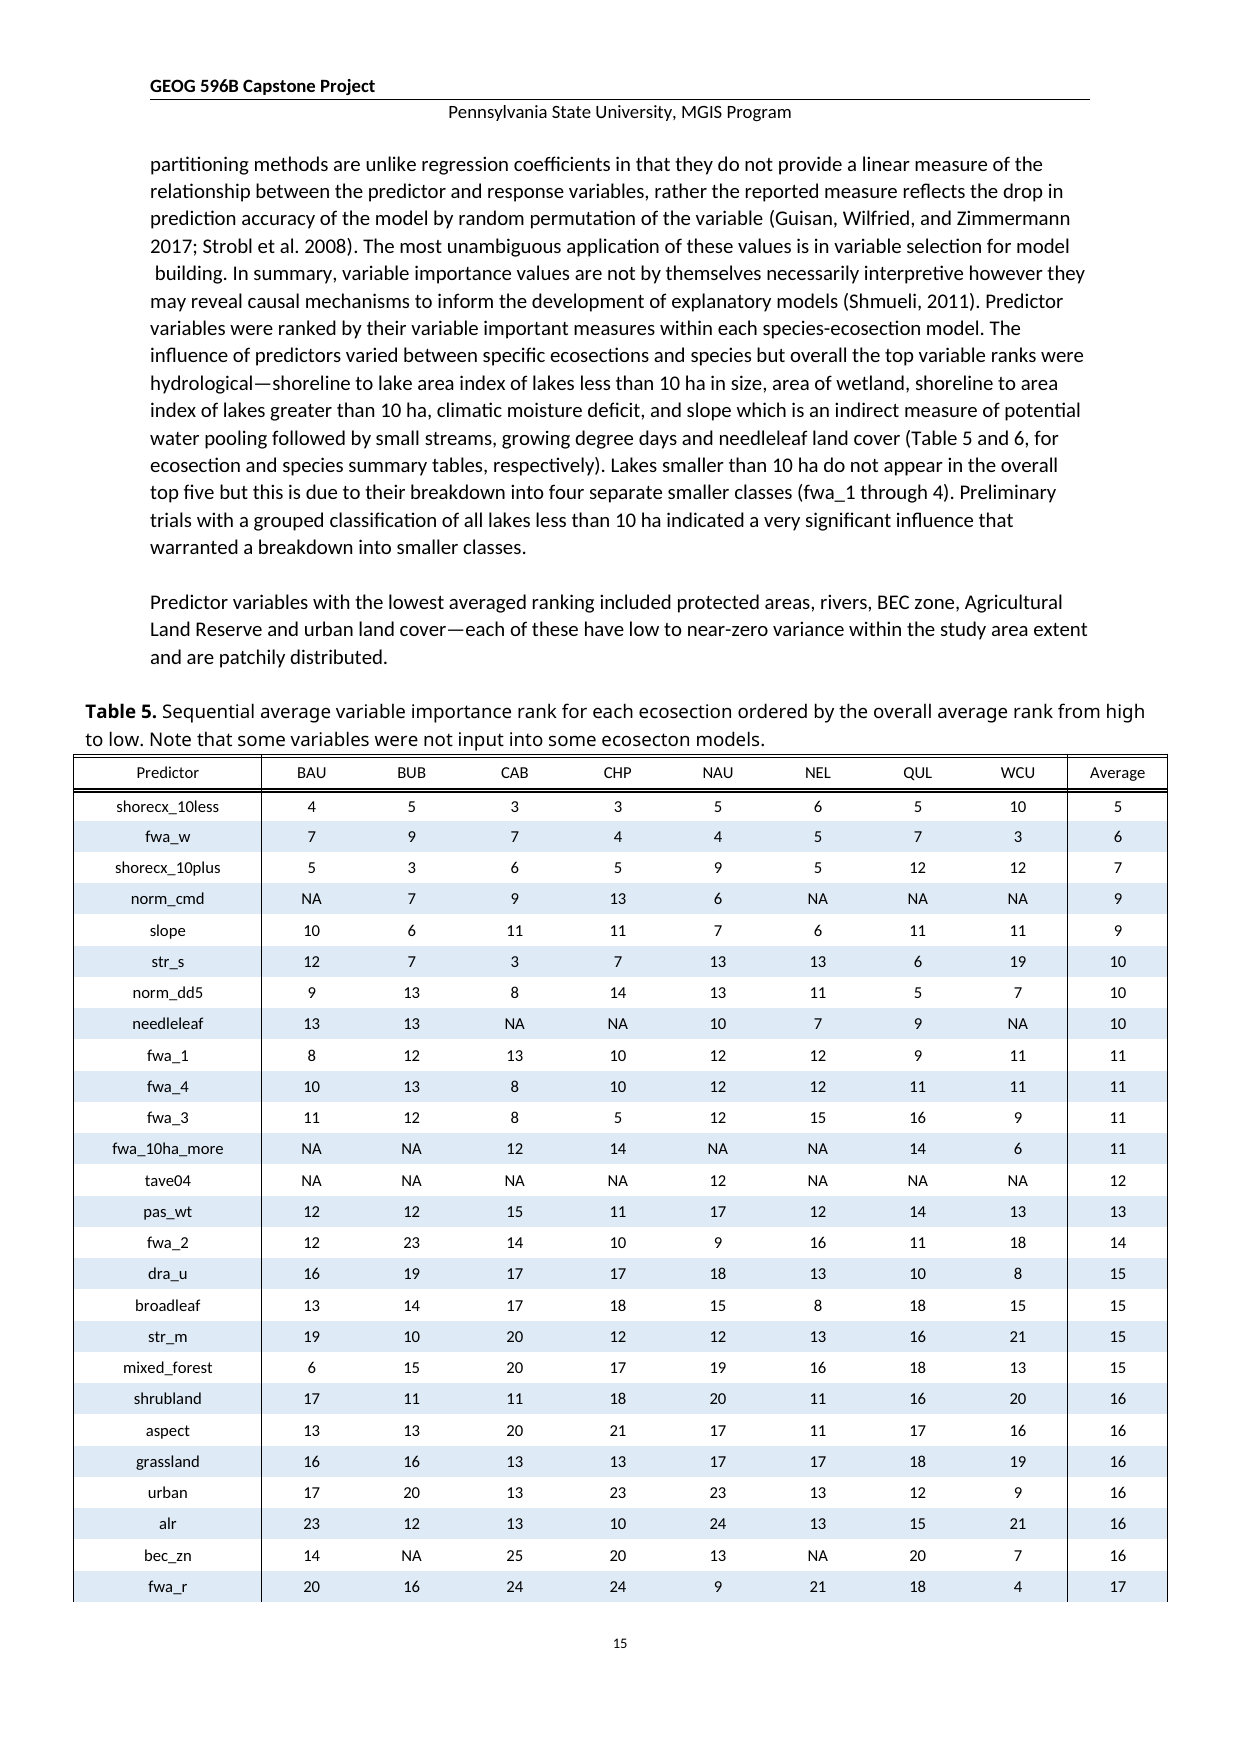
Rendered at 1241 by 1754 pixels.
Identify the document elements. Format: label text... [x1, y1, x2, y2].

table_cell 24 [461, 1571, 568, 1602]
table_cell 23 [668, 1477, 768, 1508]
table_cell 5 [568, 852, 668, 883]
table_cell 13 [668, 1539, 768, 1571]
table_cell 18 [668, 1258, 768, 1289]
table_cell tave04 [74, 1164, 261, 1196]
table_cell 10 [868, 1258, 968, 1289]
table_cell 9 [868, 1008, 968, 1039]
table_cell 6 [768, 914, 868, 946]
table_cell 7 [262, 821, 361, 852]
table_cell 11 [262, 1102, 361, 1133]
table_cell 16 [968, 1414, 1067, 1446]
table_cell 18 [568, 1289, 668, 1321]
table_cell NA [361, 1164, 461, 1196]
table_cell 13 [768, 1258, 868, 1289]
table_cell 17 [1068, 1571, 1167, 1602]
table_cell 8 [461, 1071, 568, 1102]
table_cell 13 [568, 1446, 668, 1477]
table_cell NA [461, 1164, 568, 1196]
table_cell 13 [968, 1352, 1067, 1383]
table_cell NA [361, 1133, 461, 1164]
table_cell shorecx_10plus [74, 852, 261, 883]
table_cell NA [768, 1133, 868, 1164]
table_cell 12 [361, 1196, 461, 1227]
table_cell 16 [768, 1227, 868, 1258]
table_cell 11 [1068, 1133, 1167, 1164]
table_cell 17 [568, 1258, 668, 1289]
table_cell 11 [1068, 1039, 1167, 1071]
table_cell 20 [668, 1383, 768, 1414]
table_cell 8 [461, 1102, 568, 1133]
table_cell 11 [1068, 1102, 1167, 1133]
table_cell 16 [361, 1571, 461, 1602]
table_cell 15 [1068, 1352, 1167, 1383]
table_cell 16 [768, 1352, 868, 1383]
table_cell 13 [568, 883, 668, 914]
table_cell 17 [668, 1414, 768, 1446]
table_cell 14 [1068, 1227, 1167, 1258]
table_cell 16 [262, 1446, 361, 1477]
table_cell 6 [868, 946, 968, 977]
table_cell 13 [361, 977, 461, 1008]
table_cell 11 [1068, 1071, 1167, 1102]
table_cell 11 [461, 914, 568, 946]
table_cell Average [1068, 758, 1167, 788]
table_cell 19 [262, 1321, 361, 1352]
table_cell fwa_r [74, 1571, 261, 1602]
table_cell 5 [568, 1102, 668, 1133]
table_cell 14 [868, 1196, 968, 1227]
table_cell 11 [868, 914, 968, 946]
table_cell 10 [668, 1008, 768, 1039]
table_cell 3 [461, 793, 568, 821]
table_cell BAU [262, 758, 361, 788]
table_cell 7 [461, 821, 568, 852]
table_header Table 5. Sequential average variable importance rank for each ecosection ordered by the overall average rank from high to low. Note that some variables were not input into some ecosecton models. [74, 699, 1168, 753]
table_cell 3 [568, 793, 668, 821]
table_cell 9 [968, 1102, 1067, 1133]
text building. In summary, variable importance values are not by themselves necessarily interpretive however they may reveal causal mechanisms to inform the development of explanatory models (Shmueli, 2011). Predictor variables were ranked by their variable important measures within each species-ecosection model. The influence of predictors varied between specific ecosections and species but overall the top variable ranks were hydrological—shoreline to lake area index of lakes less than 10 ha in size, area of wetland, shoreline to area index of lakes greater than 10 ha, climatic moisture deficit, and slope which is an indirect measure of potential water pooling followed by small streams, growing degree days and needleleaf land cover (Table 5 and 6, for ecosection and species summary tables, respectively). Lakes smaller than 10 ha do not appear in the overall top five but this is due to their breakdown into four separate smaller classes (fwa_1 through 4). Preliminary trials with a grouped classification of all lakes less than 10 ha indicated a very significant influence that warranted a breakdown into smaller classes. [150, 260, 1090, 560]
table_cell 18 [868, 1446, 968, 1477]
table_cell 17 [668, 1196, 768, 1227]
table_cell 12 [768, 1071, 868, 1102]
table_cell urban [74, 1477, 261, 1508]
table_cell 12 [361, 1508, 461, 1539]
table_cell 12 [868, 852, 968, 883]
table_cell str_m [74, 1321, 261, 1352]
table_cell str_s [74, 946, 261, 977]
table_cell 15 [968, 1289, 1067, 1321]
table_cell shorecx_10less [74, 793, 261, 821]
table_cell 11 [968, 1039, 1067, 1071]
table_cell 24 [568, 1571, 668, 1602]
table_cell fwa_10ha_more [74, 1133, 261, 1164]
text Predictor variables with the lowest averaged ranking included protected areas, rivers, BEC zone, Agricultural Land Reserve and urban land cover—each of these have low to near-zero variance within the study area extent and are patchily distributed. [150, 589, 1090, 669]
table_cell 20 [361, 1477, 461, 1508]
table_cell 12 [668, 1039, 768, 1071]
table_cell 14 [868, 1133, 968, 1164]
table_cell 21 [568, 1414, 668, 1446]
table_cell 3 [968, 821, 1067, 852]
table_cell 9 [668, 1571, 768, 1602]
table_cell 11 [568, 1196, 668, 1227]
table_cell 7 [361, 946, 461, 977]
table_cell WCU [968, 758, 1067, 788]
table_cell alr [74, 1508, 261, 1539]
table_cell QUL [868, 758, 968, 788]
table_cell 15 [1068, 1321, 1167, 1352]
table_cell 11 [868, 1227, 968, 1258]
table_cell 5 [668, 793, 768, 821]
table_cell 17 [461, 1258, 568, 1289]
table_cell 8 [461, 977, 568, 1008]
table_cell 23 [568, 1477, 668, 1508]
table_cell bec_zn [74, 1539, 261, 1571]
table_cell 20 [461, 1321, 568, 1352]
table_cell 9 [868, 1039, 968, 1071]
table_cell 17 [461, 1289, 568, 1321]
table_cell 18 [868, 1289, 968, 1321]
table_cell 19 [968, 1446, 1067, 1477]
table_cell broadleaf [74, 1289, 261, 1321]
table_cell NA [868, 883, 968, 914]
table_cell 7 [768, 1008, 868, 1039]
table_cell NA [768, 1164, 868, 1196]
table_cell 21 [968, 1321, 1067, 1352]
table_cell NA [968, 883, 1067, 914]
table_cell 23 [262, 1508, 361, 1539]
table_cell NA [668, 1133, 768, 1164]
table_cell 10 [262, 1071, 361, 1102]
table_cell 13 [361, 1071, 461, 1102]
table_cell 14 [568, 1133, 668, 1164]
table_cell 11 [768, 1414, 868, 1446]
table_cell 11 [568, 914, 668, 946]
table_cell 10 [568, 1071, 668, 1102]
table_cell 13 [461, 1477, 568, 1508]
table_cell 9 [668, 852, 768, 883]
table_cell 13 [668, 977, 768, 1008]
table_cell 14 [461, 1227, 568, 1258]
table_cell 5 [868, 793, 968, 821]
table_cell 6 [668, 883, 768, 914]
table_cell 12 [668, 1164, 768, 1196]
table_cell NA [262, 1133, 361, 1164]
table_cell 13 [461, 1508, 568, 1539]
table_cell 9 [968, 1477, 1067, 1508]
table_cell 10 [568, 1227, 668, 1258]
table_cell fwa_1 [74, 1039, 261, 1071]
table_cell 10 [1068, 977, 1167, 1008]
table_cell 15 [1068, 1258, 1167, 1289]
table_cell 9 [461, 883, 568, 914]
table_cell 10 [968, 793, 1067, 821]
table_cell NA [262, 1164, 361, 1196]
table_cell 3 [461, 946, 568, 977]
table_cell 5 [1068, 793, 1167, 821]
table_cell 14 [262, 1539, 361, 1571]
table_cell 19 [668, 1352, 768, 1383]
table_cell 16 [361, 1446, 461, 1477]
table_cell 12 [262, 946, 361, 977]
table_cell 24 [668, 1508, 768, 1539]
table_cell 7 [568, 946, 668, 977]
table_cell 15 [361, 1352, 461, 1383]
table_cell 4 [262, 793, 361, 821]
table_cell 18 [568, 1383, 668, 1414]
table_cell 13 [968, 1196, 1067, 1227]
table_cell 12 [768, 1196, 868, 1227]
table_cell 10 [361, 1321, 461, 1352]
table_cell 20 [568, 1539, 668, 1571]
table_cell 19 [361, 1258, 461, 1289]
table_cell 10 [1068, 946, 1167, 977]
table_cell 10 [262, 914, 361, 946]
table_cell 6 [262, 1352, 361, 1383]
table_cell 13 [668, 946, 768, 977]
table_cell 10 [1068, 1008, 1167, 1039]
table_cell 16 [1068, 1477, 1167, 1508]
table_cell fwa_w [74, 821, 261, 852]
table_cell 20 [461, 1352, 568, 1383]
table_cell fwa_3 [74, 1102, 261, 1133]
table_cell 10 [568, 1508, 668, 1539]
table_cell 16 [1068, 1383, 1167, 1414]
table_cell 9 [1068, 883, 1167, 914]
table_cell fwa_2 [74, 1227, 261, 1258]
table_cell 20 [968, 1383, 1067, 1414]
table_cell norm_dd5 [74, 977, 261, 1008]
table_cell 6 [361, 914, 461, 946]
table_cell 15 [768, 1102, 868, 1133]
table_cell 15 [461, 1196, 568, 1227]
table_cell CHP [568, 758, 668, 788]
table_cell NA [361, 1539, 461, 1571]
table_cell 13 [1068, 1196, 1167, 1227]
table_cell 13 [461, 1039, 568, 1071]
table_cell 8 [262, 1039, 361, 1071]
table_cell fwa_4 [74, 1071, 261, 1102]
table_cell 12 [968, 852, 1067, 883]
table_cell 16 [262, 1258, 361, 1289]
table_cell 16 [868, 1321, 968, 1352]
table_cell 6 [768, 793, 868, 821]
table_cell NA [768, 883, 868, 914]
table_cell 14 [361, 1289, 461, 1321]
table_cell 6 [1068, 821, 1167, 852]
table_cell 12 [262, 1227, 361, 1258]
table_cell 5 [262, 852, 361, 883]
table_cell slope [74, 914, 261, 946]
table_cell 12 [868, 1477, 968, 1508]
table_cell 15 [1068, 1289, 1167, 1321]
table_cell 12 [768, 1039, 868, 1071]
table_cell 18 [868, 1571, 968, 1602]
table_cell 13 [262, 1414, 361, 1446]
table_cell 12 [461, 1133, 568, 1164]
table_cell NA [968, 1164, 1067, 1196]
table_cell 17 [262, 1477, 361, 1508]
table_cell 7 [868, 821, 968, 852]
table_cell 15 [668, 1289, 768, 1321]
table_cell Predictor [74, 758, 261, 788]
table_cell 16 [1068, 1508, 1167, 1539]
table_cell 7 [1068, 852, 1167, 883]
table_cell 18 [868, 1352, 968, 1383]
table_cell pas_wt [74, 1196, 261, 1227]
table_cell 17 [568, 1352, 668, 1383]
table_cell 11 [968, 914, 1067, 946]
table_cell 5 [868, 977, 968, 1008]
table_cell 16 [1068, 1446, 1167, 1477]
table_cell 18 [968, 1227, 1067, 1258]
table_cell 13 [361, 1414, 461, 1446]
table_cell CAB [461, 758, 568, 788]
table_cell 6 [461, 852, 568, 883]
table_cell 15 [868, 1508, 968, 1539]
table_cell 11 [768, 1383, 868, 1414]
table_cell BUB [361, 758, 461, 788]
table_cell dra_u [74, 1258, 261, 1289]
table_cell 17 [868, 1414, 968, 1446]
table_cell 16 [868, 1383, 968, 1414]
table_cell 20 [262, 1571, 361, 1602]
table_cell norm_cmd [74, 883, 261, 914]
table_cell 3 [361, 852, 461, 883]
table_cell NA [461, 1008, 568, 1039]
table_cell 21 [768, 1571, 868, 1602]
table_cell 11 [868, 1071, 968, 1102]
table_cell 4 [668, 821, 768, 852]
table_cell 16 [1068, 1539, 1167, 1571]
table_cell NA [968, 1008, 1067, 1039]
table_cell NEL [768, 758, 868, 788]
table_cell 20 [868, 1539, 968, 1571]
table_cell 11 [461, 1383, 568, 1414]
table_cell 8 [968, 1258, 1067, 1289]
table_cell 9 [262, 977, 361, 1008]
table_cell 12 [262, 1196, 361, 1227]
table_cell aspect [74, 1414, 261, 1446]
table_cell 23 [361, 1227, 461, 1258]
table_cell 12 [668, 1321, 768, 1352]
table_cell 5 [768, 821, 868, 852]
table_cell NAU [668, 758, 768, 788]
table_cell mixed_forest [74, 1352, 261, 1383]
table_cell 19 [968, 946, 1067, 977]
table_cell 12 [668, 1071, 768, 1102]
table_cell 16 [868, 1102, 968, 1133]
table_cell 13 [461, 1446, 568, 1477]
table_cell 13 [768, 1321, 868, 1352]
table_cell grassland [74, 1446, 261, 1477]
table_cell 20 [461, 1414, 568, 1446]
table_cell 13 [361, 1008, 461, 1039]
table_cell 9 [1068, 914, 1167, 946]
table_cell 7 [968, 1539, 1067, 1571]
table_cell 12 [361, 1102, 461, 1133]
table_cell NA [262, 883, 361, 914]
table_cell 13 [768, 1477, 868, 1508]
table_cell 13 [768, 946, 868, 977]
table_cell 13 [262, 1289, 361, 1321]
table_cell 5 [768, 852, 868, 883]
table_cell 7 [361, 883, 461, 914]
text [150, 151, 1090, 258]
table_cell 12 [361, 1039, 461, 1071]
table_cell 17 [262, 1383, 361, 1414]
table_cell NA [768, 1539, 868, 1571]
table_cell needleleaf [74, 1008, 261, 1039]
table_cell 9 [361, 821, 461, 852]
table_cell NA [868, 1164, 968, 1196]
table_cell NA [568, 1164, 668, 1196]
table_cell 7 [668, 914, 768, 946]
table_cell 11 [361, 1383, 461, 1414]
table_cell 12 [668, 1102, 768, 1133]
table_cell 16 [1068, 1414, 1167, 1446]
table_cell 8 [768, 1289, 868, 1321]
table_cell 4 [968, 1571, 1067, 1602]
table_cell 25 [461, 1539, 568, 1571]
table_cell 13 [262, 1008, 361, 1039]
table_cell 7 [968, 977, 1067, 1008]
table_cell 17 [768, 1446, 868, 1477]
table_cell 4 [568, 821, 668, 852]
table_cell 12 [568, 1321, 668, 1352]
table_cell 10 [568, 1039, 668, 1071]
table_cell shrubland [74, 1383, 261, 1414]
table_cell 14 [568, 977, 668, 1008]
table_cell 21 [968, 1508, 1067, 1539]
table_cell 11 [968, 1071, 1067, 1102]
table_cell 12 [1068, 1164, 1167, 1196]
table_cell NA [568, 1008, 668, 1039]
table_cell 6 [968, 1133, 1067, 1164]
table_cell 17 [668, 1446, 768, 1477]
table_cell 5 [361, 793, 461, 821]
table_cell 13 [768, 1508, 868, 1539]
table_cell 11 [768, 977, 868, 1008]
table_cell 9 [668, 1227, 768, 1258]
